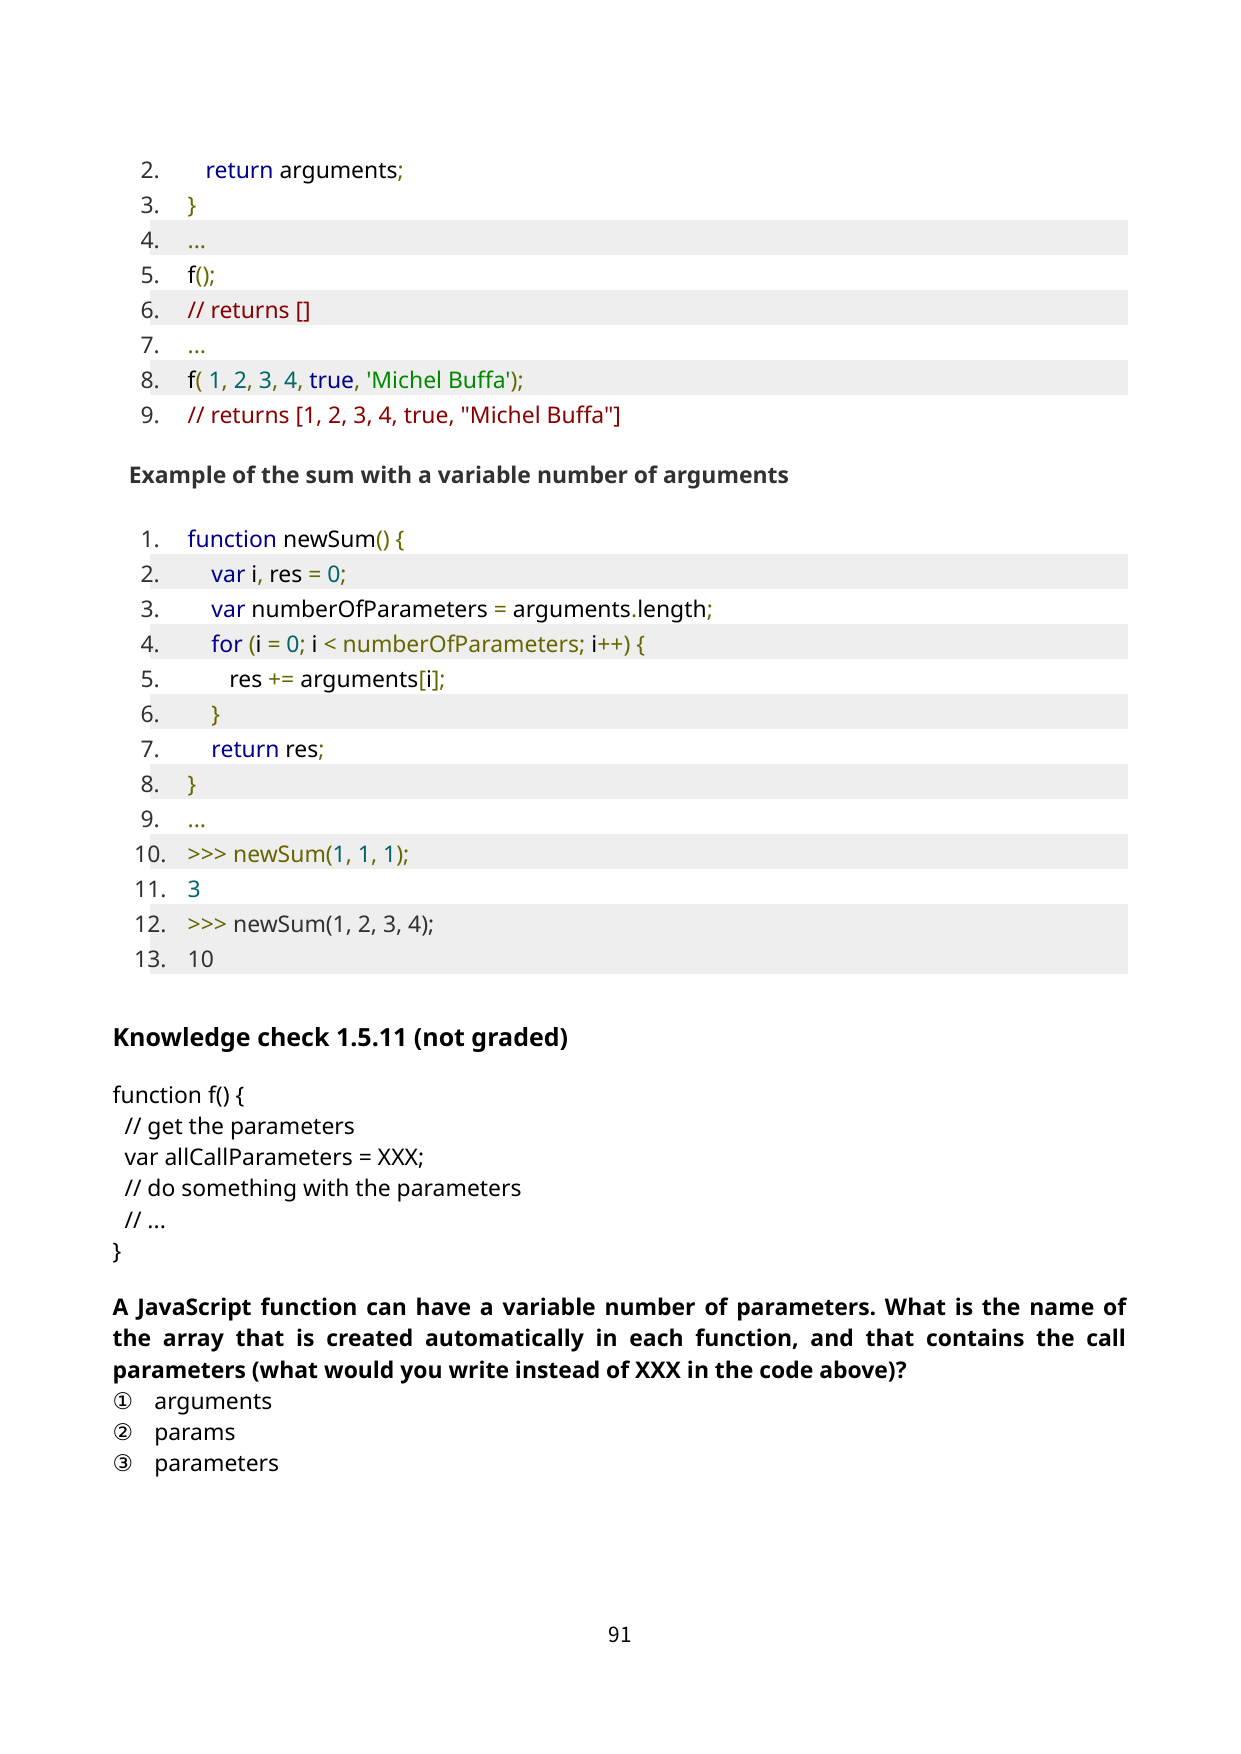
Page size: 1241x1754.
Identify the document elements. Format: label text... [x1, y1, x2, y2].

text // do something with the parameters [112, 1172, 1128, 1204]
list } [150, 764, 1128, 799]
text } [112, 1235, 1128, 1266]
text A JavaScript function can have a variable number of parameters. What is the name of the array that is created automatically in each function, and that contains the call parameters (what would you write instead of XXX in the code above)? [112, 1291, 1128, 1385]
list res += arguments[i]; [150, 659, 1128, 694]
list f(); [150, 255, 1128, 290]
list // returns [] [150, 290, 1128, 325]
list ... [150, 799, 1128, 834]
list f( 1, 2, 3, 4, true, 'Michel Buffa'); [150, 360, 1128, 395]
list return res; [150, 729, 1128, 764]
list } [150, 185, 1128, 220]
list return arguments; [150, 150, 1128, 185]
text Knowledge check 1.5.11 (not graded) [112, 1019, 1128, 1054]
text // get the parameters [112, 1110, 1128, 1141]
list // returns [1, 2, 3, 4, true, "Michel Buffa"] [150, 395, 1128, 430]
subtitle Example of the sum with a variable number of arguments [129, 455, 1128, 490]
list ... [150, 220, 1128, 255]
list parameters [112, 1447, 1128, 1479]
text var allCallParameters = XXX; [112, 1141, 1128, 1172]
text // ... [112, 1204, 1128, 1235]
list 3 [150, 869, 1128, 904]
list 10 [150, 939, 1128, 974]
list arguments [112, 1385, 1128, 1416]
list } [150, 694, 1128, 729]
list var numberOfParameters = arguments.length; [150, 589, 1128, 624]
list function newSum() { [150, 519, 1128, 554]
list for (i = 0; i < numberOfParameters; i++) { [150, 624, 1128, 659]
list var i, res = 0; [150, 554, 1128, 589]
list >>> newSum(1, 2, 3, 4); [150, 904, 1128, 939]
list params [112, 1416, 1128, 1447]
list ... [150, 325, 1128, 360]
list >>> newSum(1, 1, 1); [150, 834, 1128, 869]
text function f() { [112, 1079, 1128, 1110]
